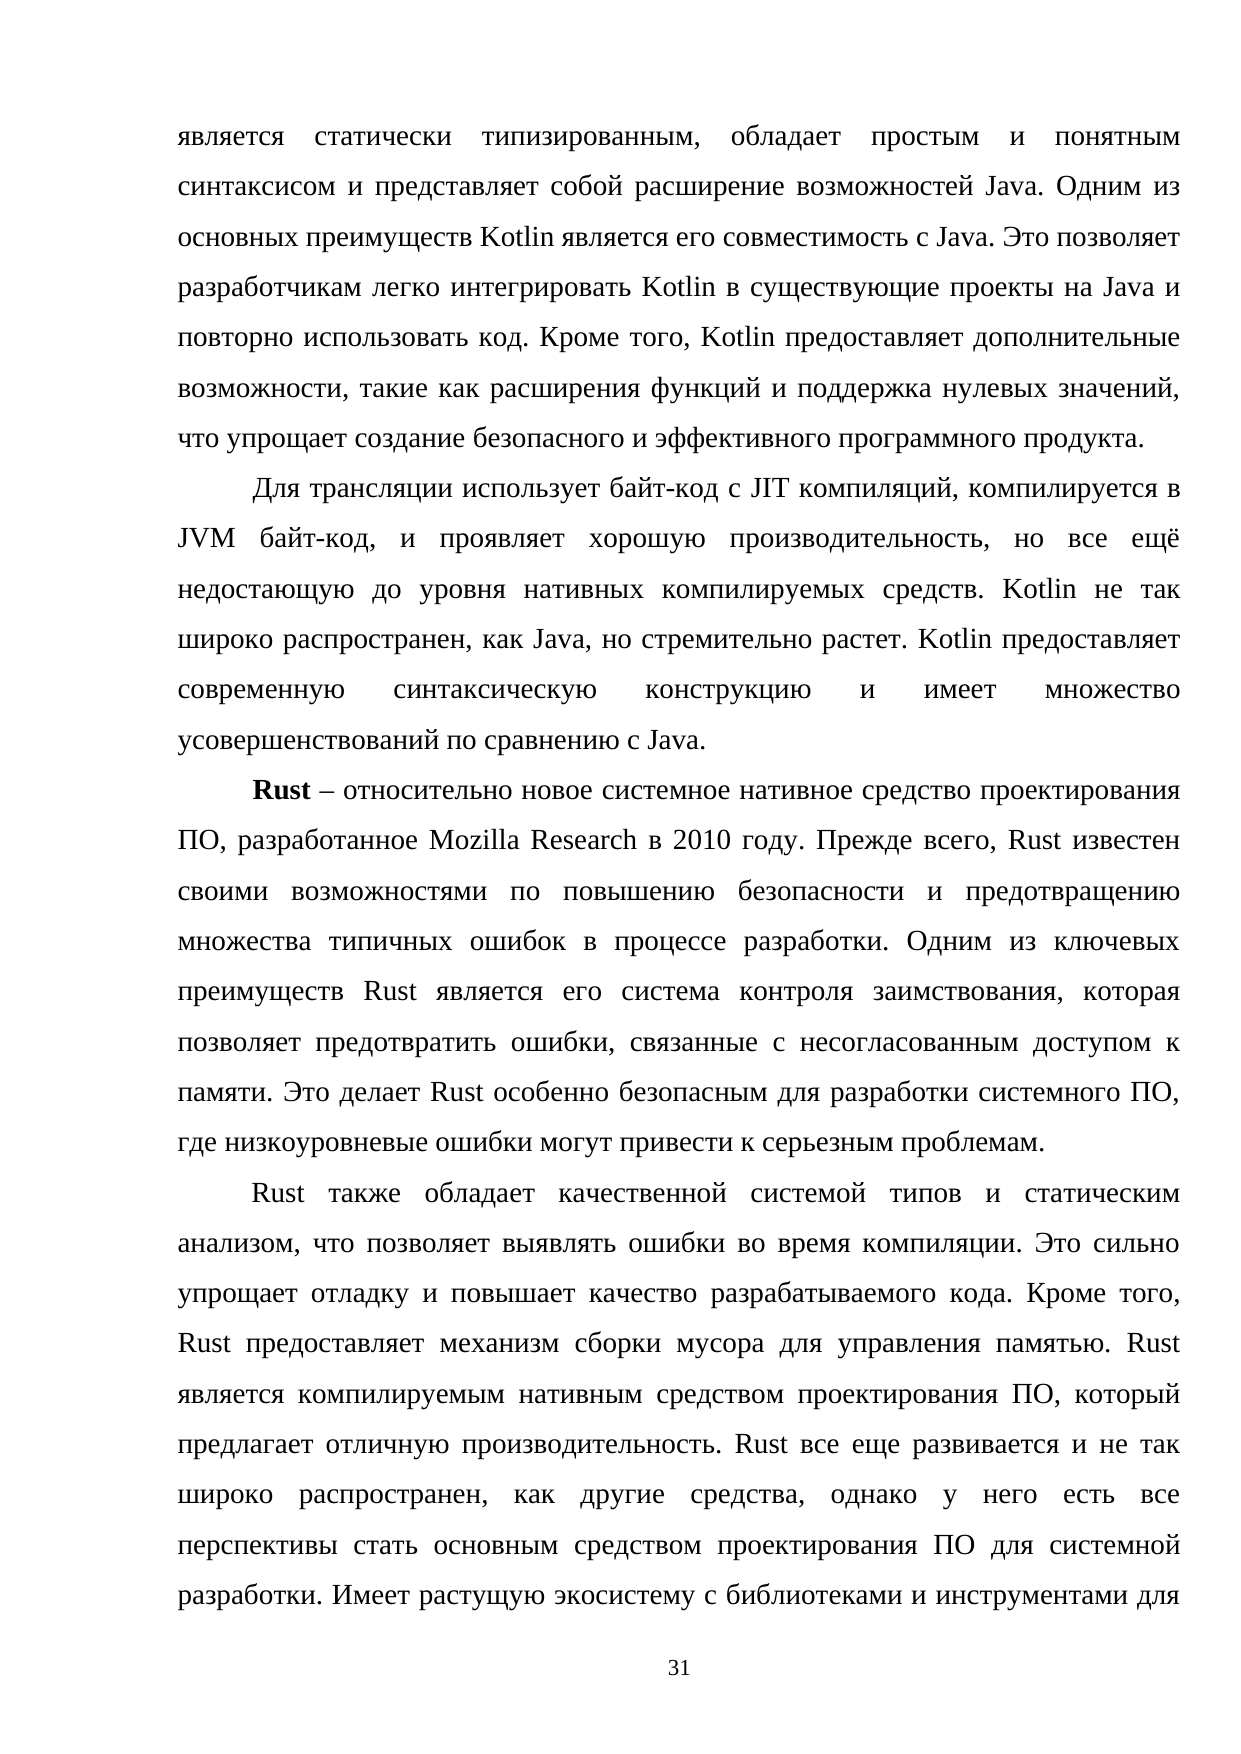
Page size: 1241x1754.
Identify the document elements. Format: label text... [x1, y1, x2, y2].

text Rust – относительно новое системное нативное средство проектирования ПО, разработанное Mozilla Research в 2010 году. Прежде всего, Rust известен своими возможностями по повышению безопасности и предотвращению множества типичных ошибок в процессе разработки. Одним из ключевых преимуществ Rust является его система контроля заимствования, которая позволяет предотвратить ошибки, связанные с несогласованным доступом к памяти. Это делает Rust особенно безопасным для разработки системного ПО, где низкоуровневые ошибки могут привести к серьезным проблемам. [177, 772, 1181, 1158]
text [177, 118, 1181, 453]
text Для трансляции использует байт-код с JIT компиляций, компилируется в JVM байт-код, и проявляет хорошую производительность, но все ещё недостающую до уровня нативных компилируемых средств. Kotlin не так широко распространен, как Java, но стремительно растет. Kotlin предоставляет современную синтаксическую конструкцию и имеет множество усовершенствований по сравнению с Java. [177, 470, 1181, 755]
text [177, 1175, 1181, 1611]
